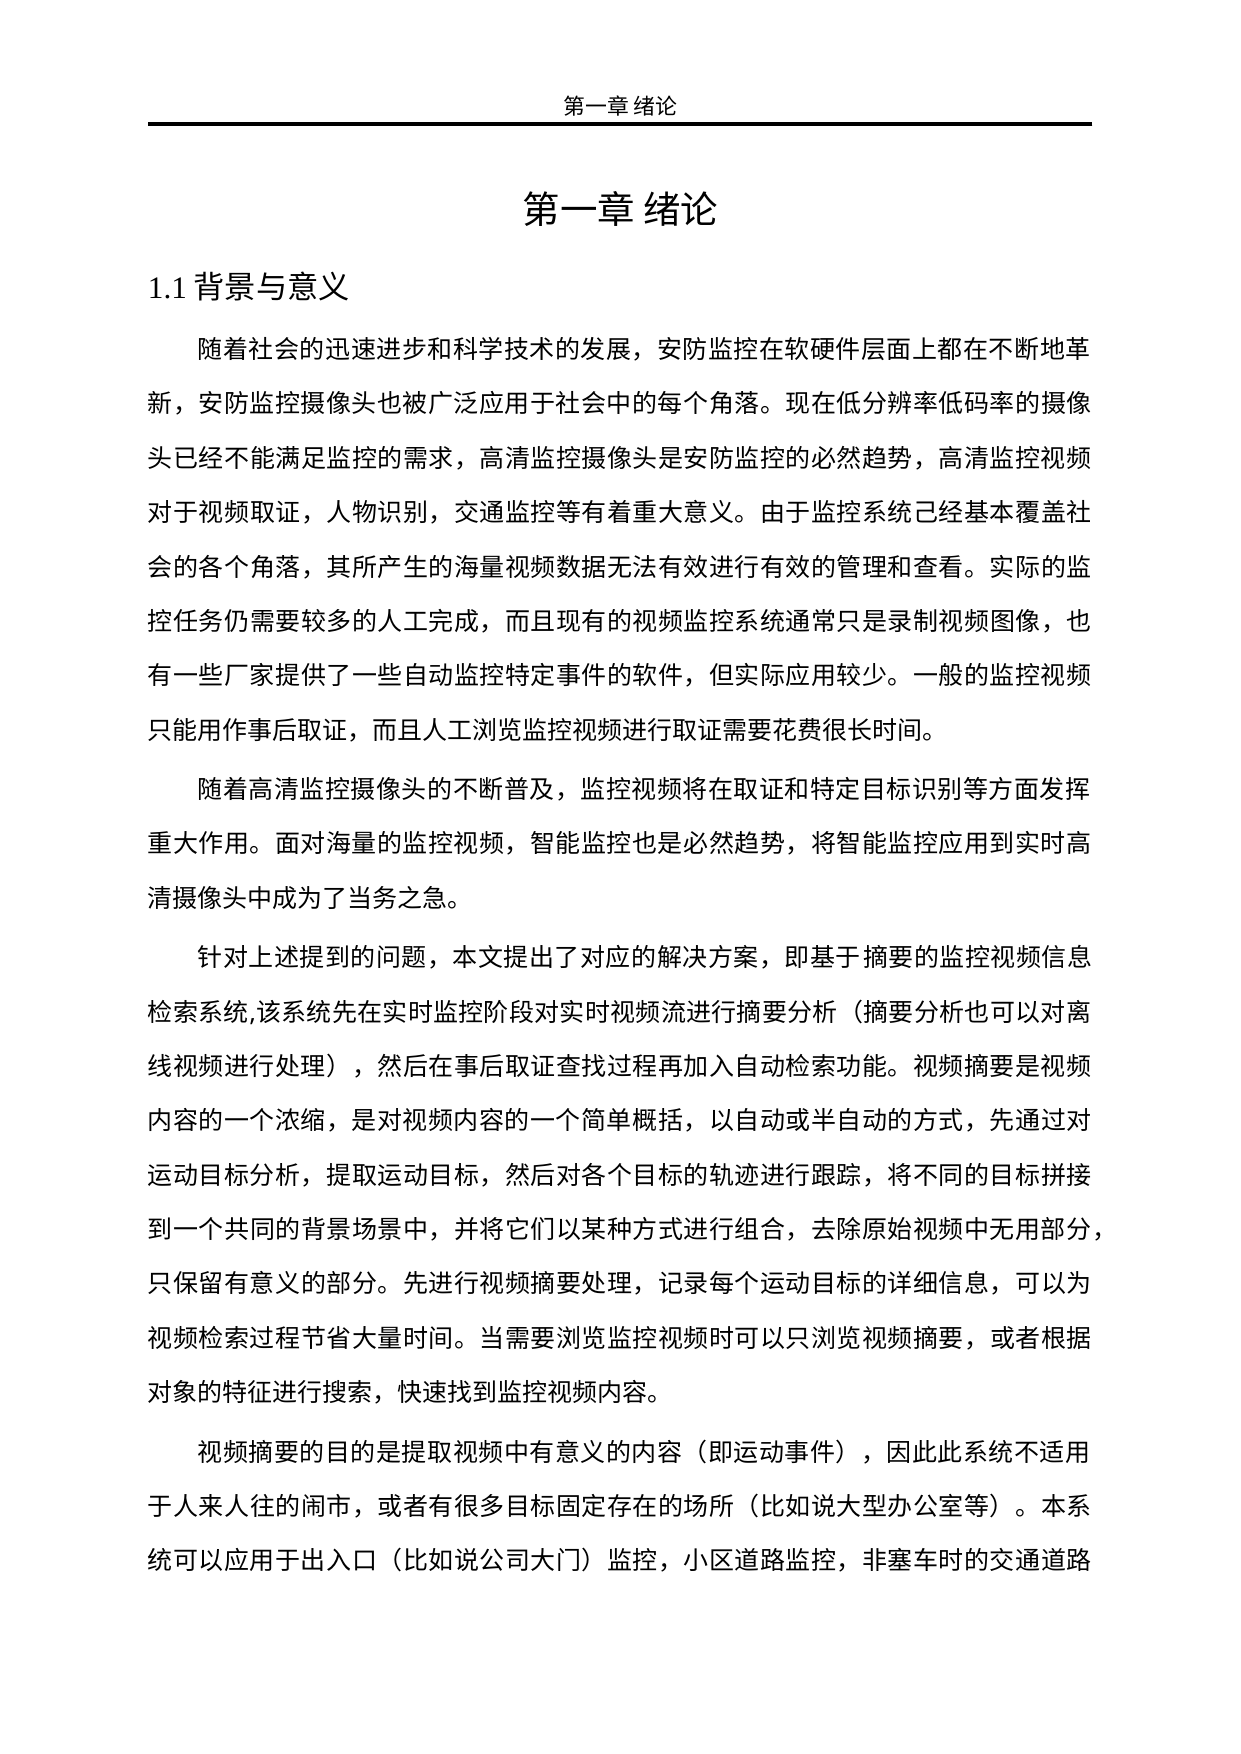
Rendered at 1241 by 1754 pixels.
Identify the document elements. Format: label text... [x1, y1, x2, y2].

text 随着高清监控摄像头的不断普及，监控视频将在取证和特定目标识别等方面发挥重大作用。面对海量的监控视频，智能监控也是必然趋势，将智能监控应用到实时高清摄像头中成为了当务之急。 [148, 769, 1092, 914]
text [148, 1432, 1092, 1577]
list 背景与意义 [148, 252, 1092, 317]
text 针对上述提到的问题，本文提出了对应的解决方案，即基于摘要的监控视频信息检索系统,该系统先在实时监控阶段对实时视频流进行摘要分析（摘要分析也可以对离线视频进行处理），然后在事后取证查找过程再加入自动检索功能。视频摘要是视频内容的一个浓缩，是对视频内容的一个简单概括，以自动或半自动的方式，先通过对运动目标分析，提取运动目标，然后对各个目标的轨迹进行跟踪，将不同的目标拼接到一个共同的背景场景中，并将它们以某种方式进行组合，去除原始视频中无用部分，只保留有意义的部分。先进行视频摘要处理，记录每个运动目标的详细信息，可以为视频检索过程节省大量时间。当需要浏览监控视频时可以只浏览视频摘要，或者根据对象的特征进行搜索，快速找到监控视频内容。 [148, 938, 1092, 1409]
list 绪论 [148, 174, 1092, 239]
text 随着社会的迅速进步和科学技术的发展，安防监控在软硬件层面上都在不断地革新，安防监控摄像头也被广泛应用于社会中的每个角落。现在低分辨率低码率的摄像头已经不能满足监控的需求，高清监控摄像头是安防监控的必然趋势，高清监控视频对于视频取证，人物识别，交通监控等有着重大意义。由于监控系统己经基本覆盖社会的各个角落，其所产生的海量视频数据无法有效进行有效的管理和查看。实际的监控任务仍需要较多的人工完成，而且现有的视频监控系统通常只是录制视频图像，也有一些厂家提供了一些自动监控特定事件的软件，但实际应用较少。一般的监控视频只能用作事后取证，而且人工浏览监控视频进行取证需要花费很长时间。 [148, 329, 1092, 746]
